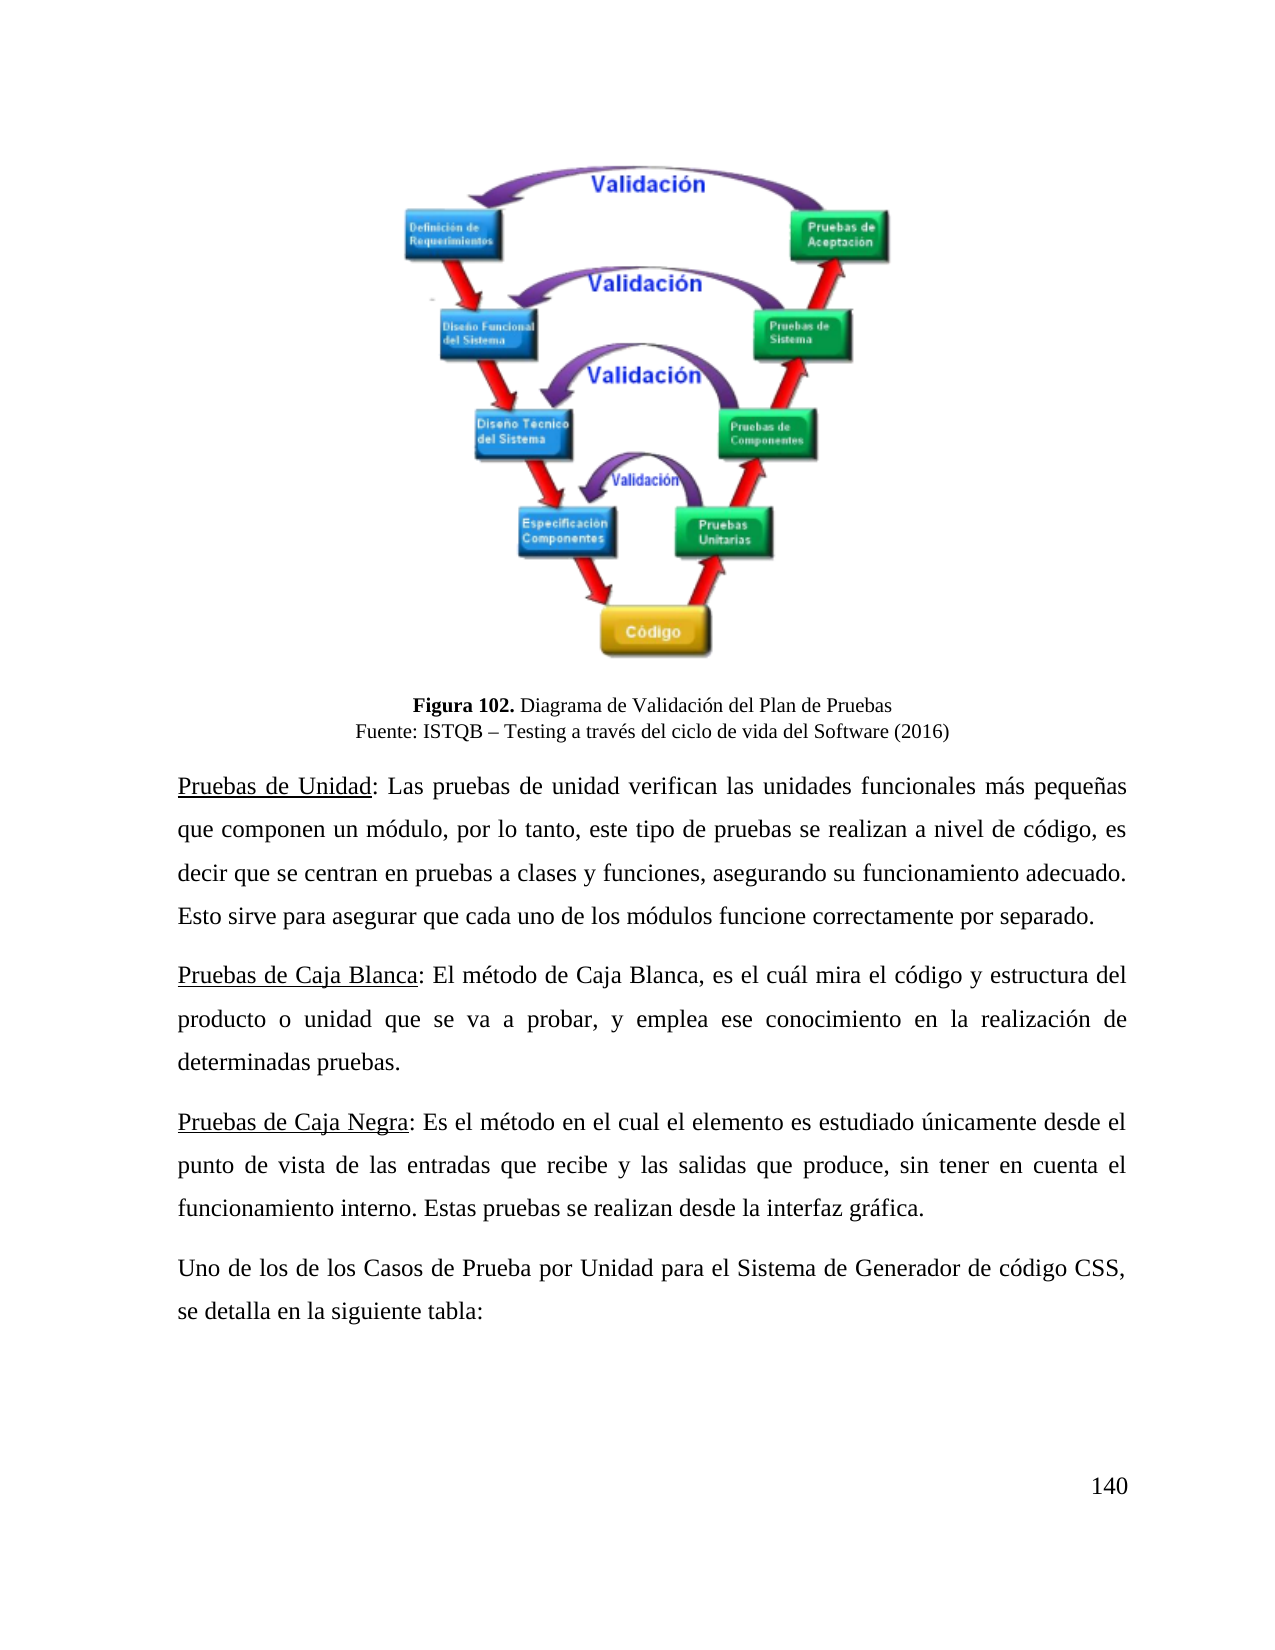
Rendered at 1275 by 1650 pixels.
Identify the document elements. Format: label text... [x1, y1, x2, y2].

text Pruebas de Caja Negra: Es el método en el cual el elemento es estudiado únicamente desde el punto de vista de las entradas que recibe y las salidas que produce, sin tener en cuenta el funcionamiento interno. Estas pruebas se realizan desde la interfaz gráfica. [177, 1107, 1128, 1222]
text Pruebas de Unidad: Las pruebas de unidad verifican las unidades funcionales más pequeñas que componen un módulo, por lo tanto, este tipo de pruebas se realizan a nivel de código, es decir que se centran en pruebas a clases y funciones, asegurando su funcionamiento adecuado. Esto sirve para asegurar que cada uno de los módulos funcione correctamente por separado. [177, 771, 1128, 929]
picture [345, 147, 960, 674]
text Uno de los de los Casos de Prueba por Unidad para el Sistema de Generador de código CSS, se detalla en la siguiente tabla: [177, 1253, 1128, 1324]
text Fuente: ISTQB – Testing a través del ciclo de vida del Software (2016) [177, 719, 1128, 743]
text Figura 102. Diagrama de Validación del Plan de Pruebas [177, 693, 1128, 717]
text Pruebas de Caja Blanca: El método de Caja Blanca, es el cuál mira el código y estructura del producto o unidad que se va a probar, y emplea ese conocimiento en la realización de determinadas pruebas. [177, 961, 1128, 1076]
